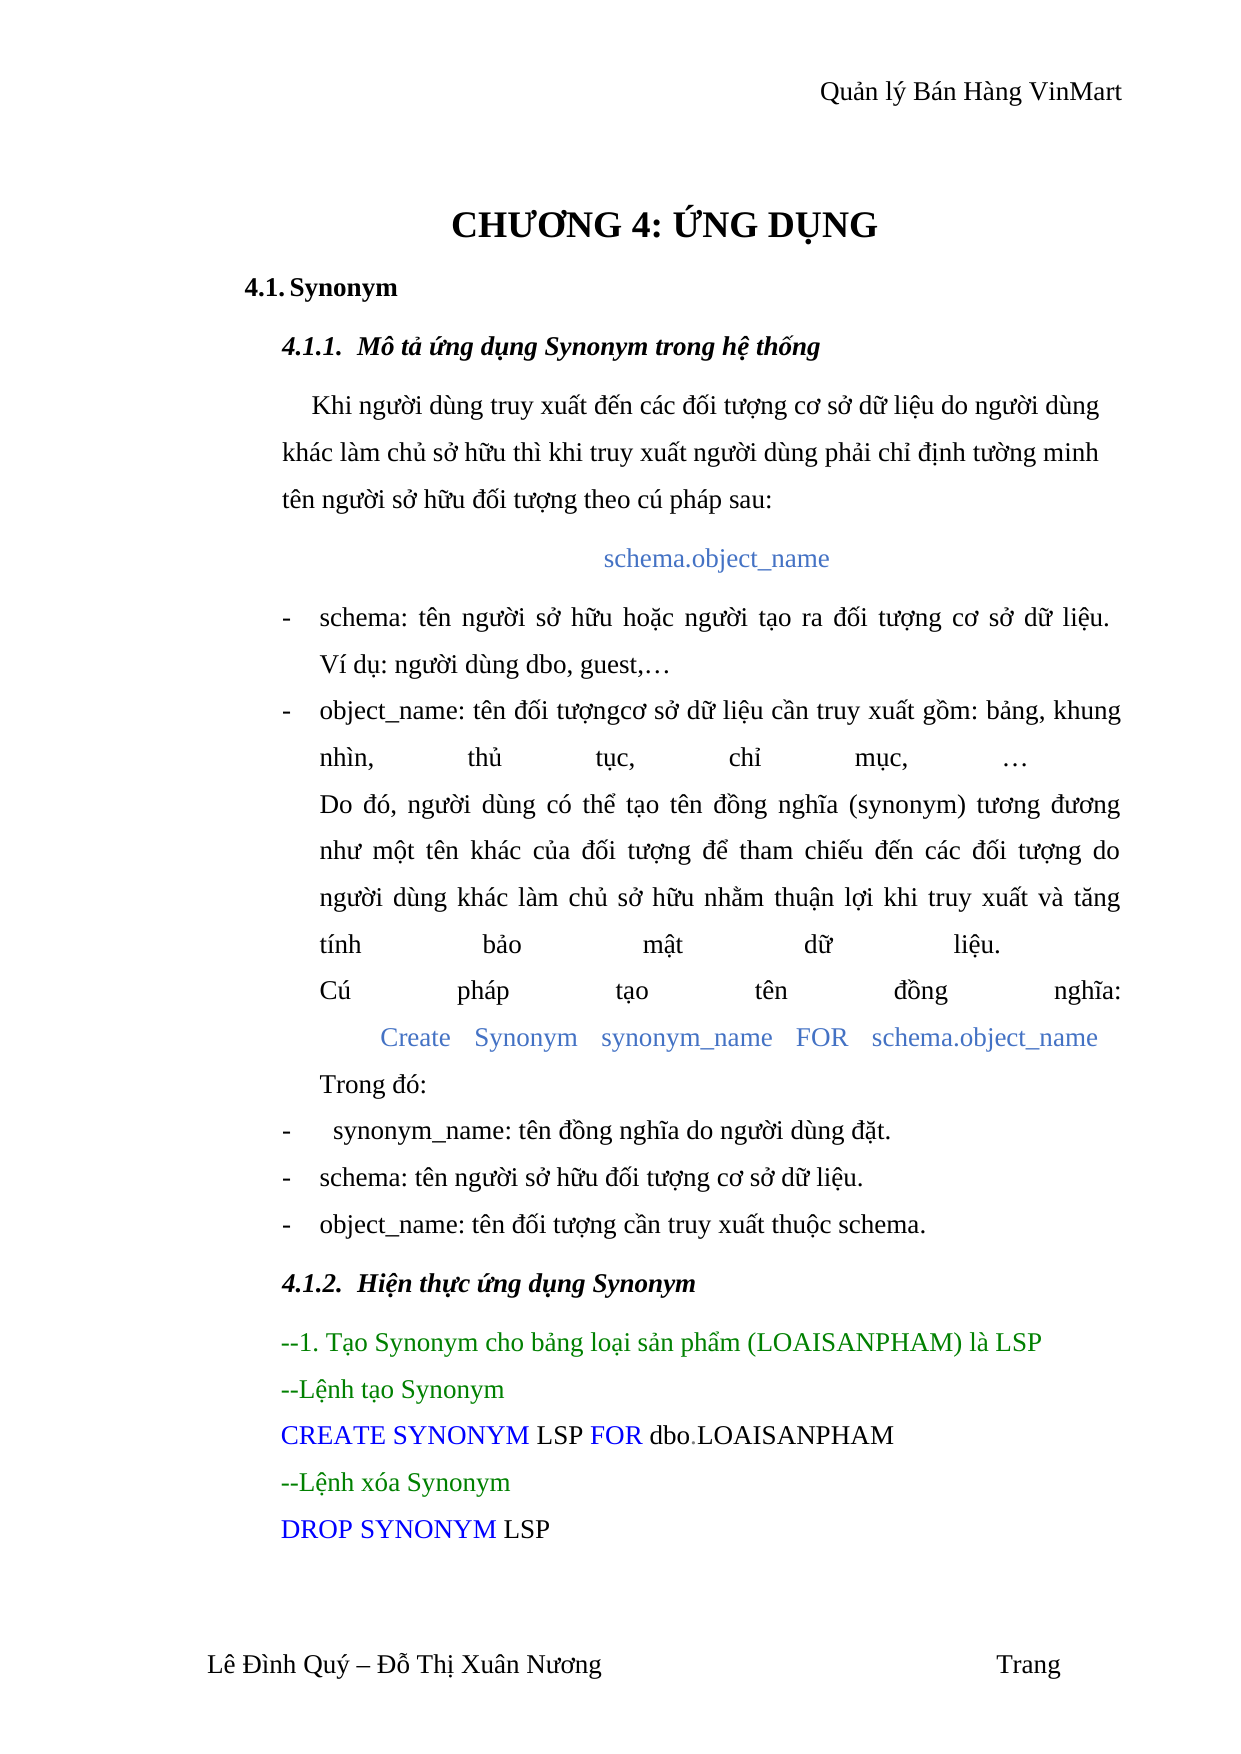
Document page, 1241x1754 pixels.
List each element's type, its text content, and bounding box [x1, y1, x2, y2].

subtitle Hiện thực ứng dụng Synonym [282, 1267, 1122, 1298]
subtitle Synonym [244, 271, 1122, 302]
subtitle ỨNG DỤNG [207, 202, 1122, 245]
list object_name: tên đối tượngcơ sở dữ liệu cần truy xuất gồm: bảng, khung nhìn, thủ tục, chỉ mục, … Do đó, người dùng có thể tạo tên đồng nghĩa (synonym) tương đương như một tên khác của đối tượng để tham chiếu đến các đối tượng do người dùng khác làm chủ sở hữu nhằm thuận lợi khi truy xuất và tăng tính bảo mật dữ liệu. Cú pháp tạo tên đồng nghĩa: Create Synonym synonym_name FOR schema.object_name Trong đó: [282, 694, 1122, 1099]
list schema: tên người sở hữu hoặc người tạo ra đối tượng cơ sở dữ liệu. Ví dụ: người dùng dbo, guest,… [282, 601, 1122, 679]
text CREATE SYNONYM LSP FOR dbo.LOAISANPHAM [281, 1419, 1122, 1451]
list object_name: tên đối tượng cần truy xuất thuộc schema. [282, 1208, 1122, 1239]
text Khi người dùng truy xuất đến các đối tượng cơ sở dữ liệu do người dùng khác làm chủ sở hữu thì khi truy xuất người dùng phải chỉ định tường minh tên người sở hữu đối tượng theo cú pháp sau: [282, 389, 1122, 514]
list synonym_name: tên đồng nghĩa do người dùng đặt. [282, 1114, 1122, 1146]
text --1. Tạo Synonym cho bảng loại sản phẩm (LOAISANPHAM) là LSP [281, 1326, 1122, 1357]
text DROP SYNONYM LSP [281, 1513, 1122, 1544]
text schema.object_name [282, 542, 1122, 573]
text --Lệnh xóa Synonym [281, 1466, 1122, 1497]
list schema: tên người sở hữu đối tượng cơ sở dữ liệu. [282, 1161, 1122, 1192]
subtitle Mô tả ứng dụng Synonym trong hệ thống [282, 330, 1122, 361]
text --Lệnh tạo Synonym [281, 1373, 1122, 1404]
